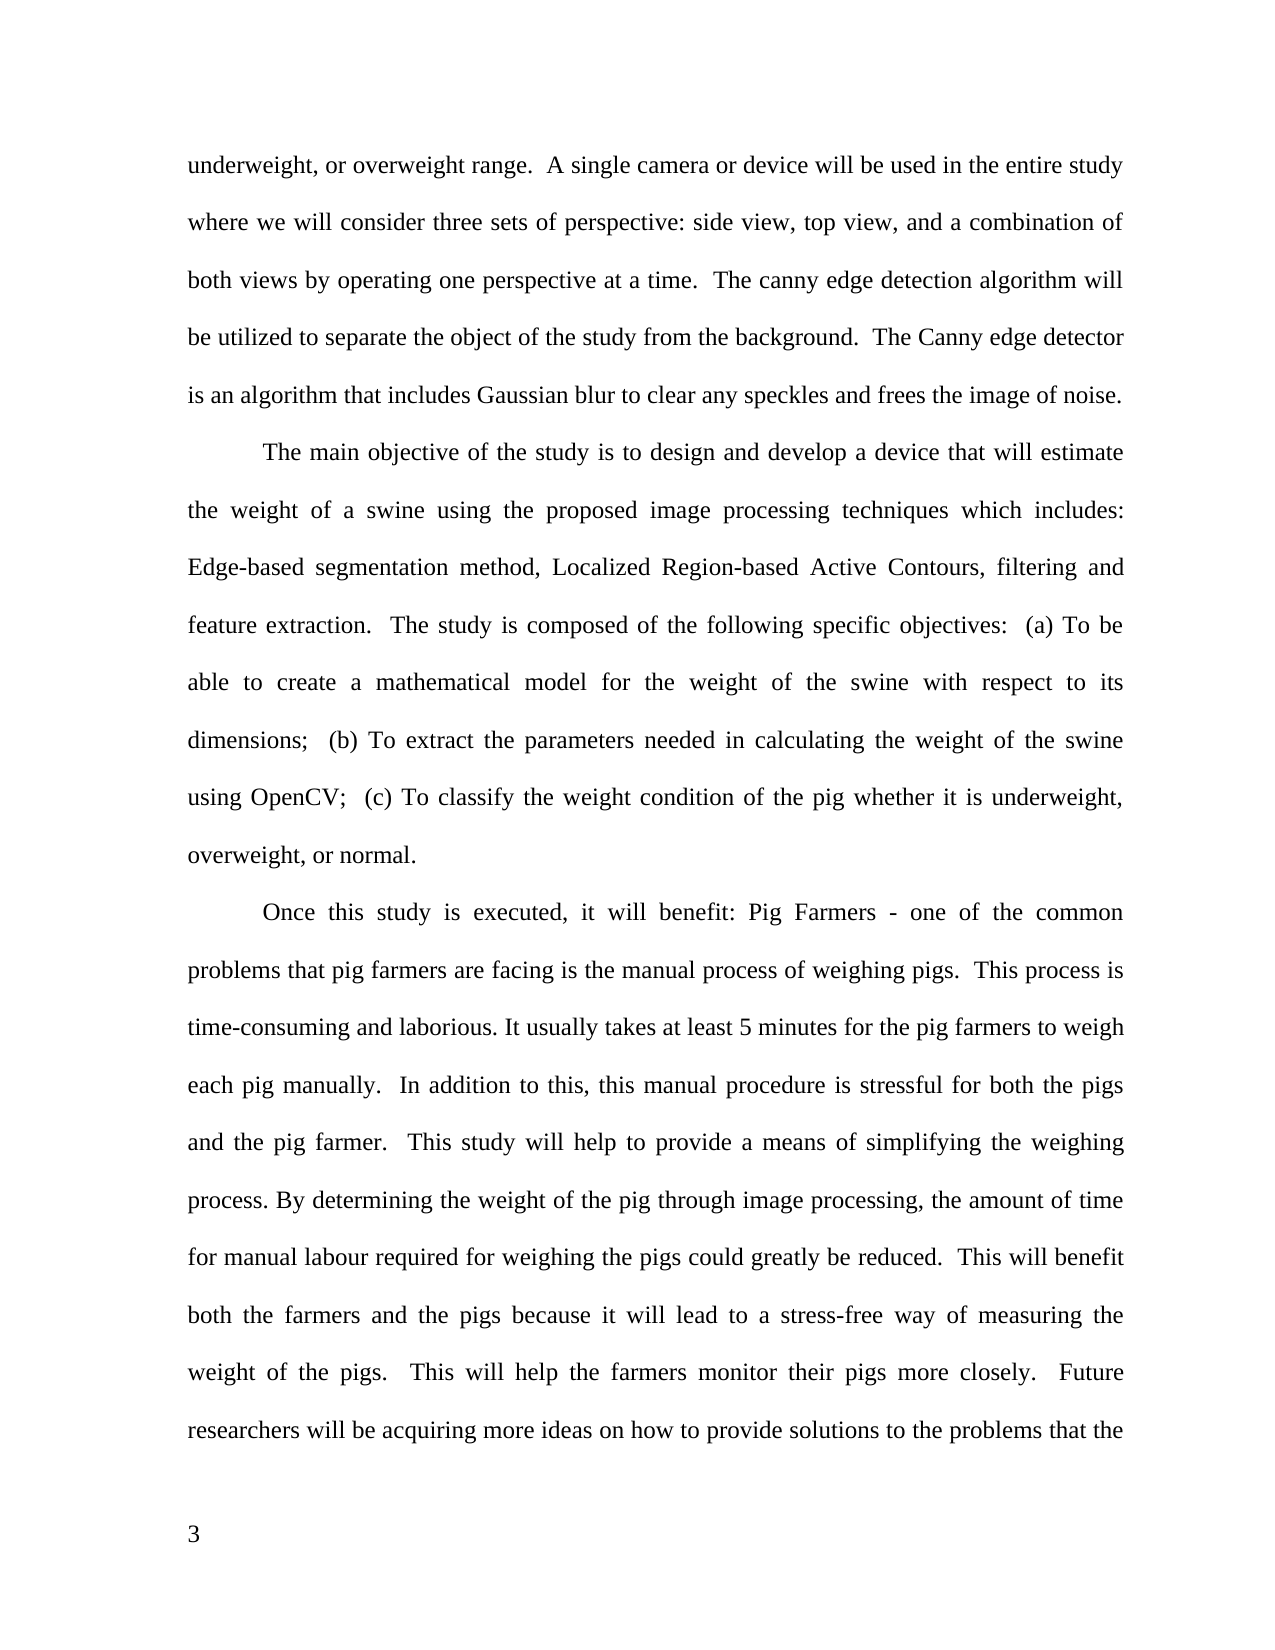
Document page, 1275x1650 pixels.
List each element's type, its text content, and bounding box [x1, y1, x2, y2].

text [187, 897, 1125, 1444]
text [187, 150, 1125, 409]
text The main objective of the study is to design and develop a device that will estimate the weight of a swine using the proposed image processing techniques which includes: Edge-based segmentation method, Localized Region-based Active Contours, filtering and feature extraction. The study is composed of the following specific objectives: (a) To be able to create a mathematical model for the weight of the swine with respect to its dimensions; (b) To extract the parameters needed in calculating the weight of the swine using OpenCV; (c) To classify the weight condition of the pig whether it is underweight, overweight, or normal. [187, 437, 1125, 869]
